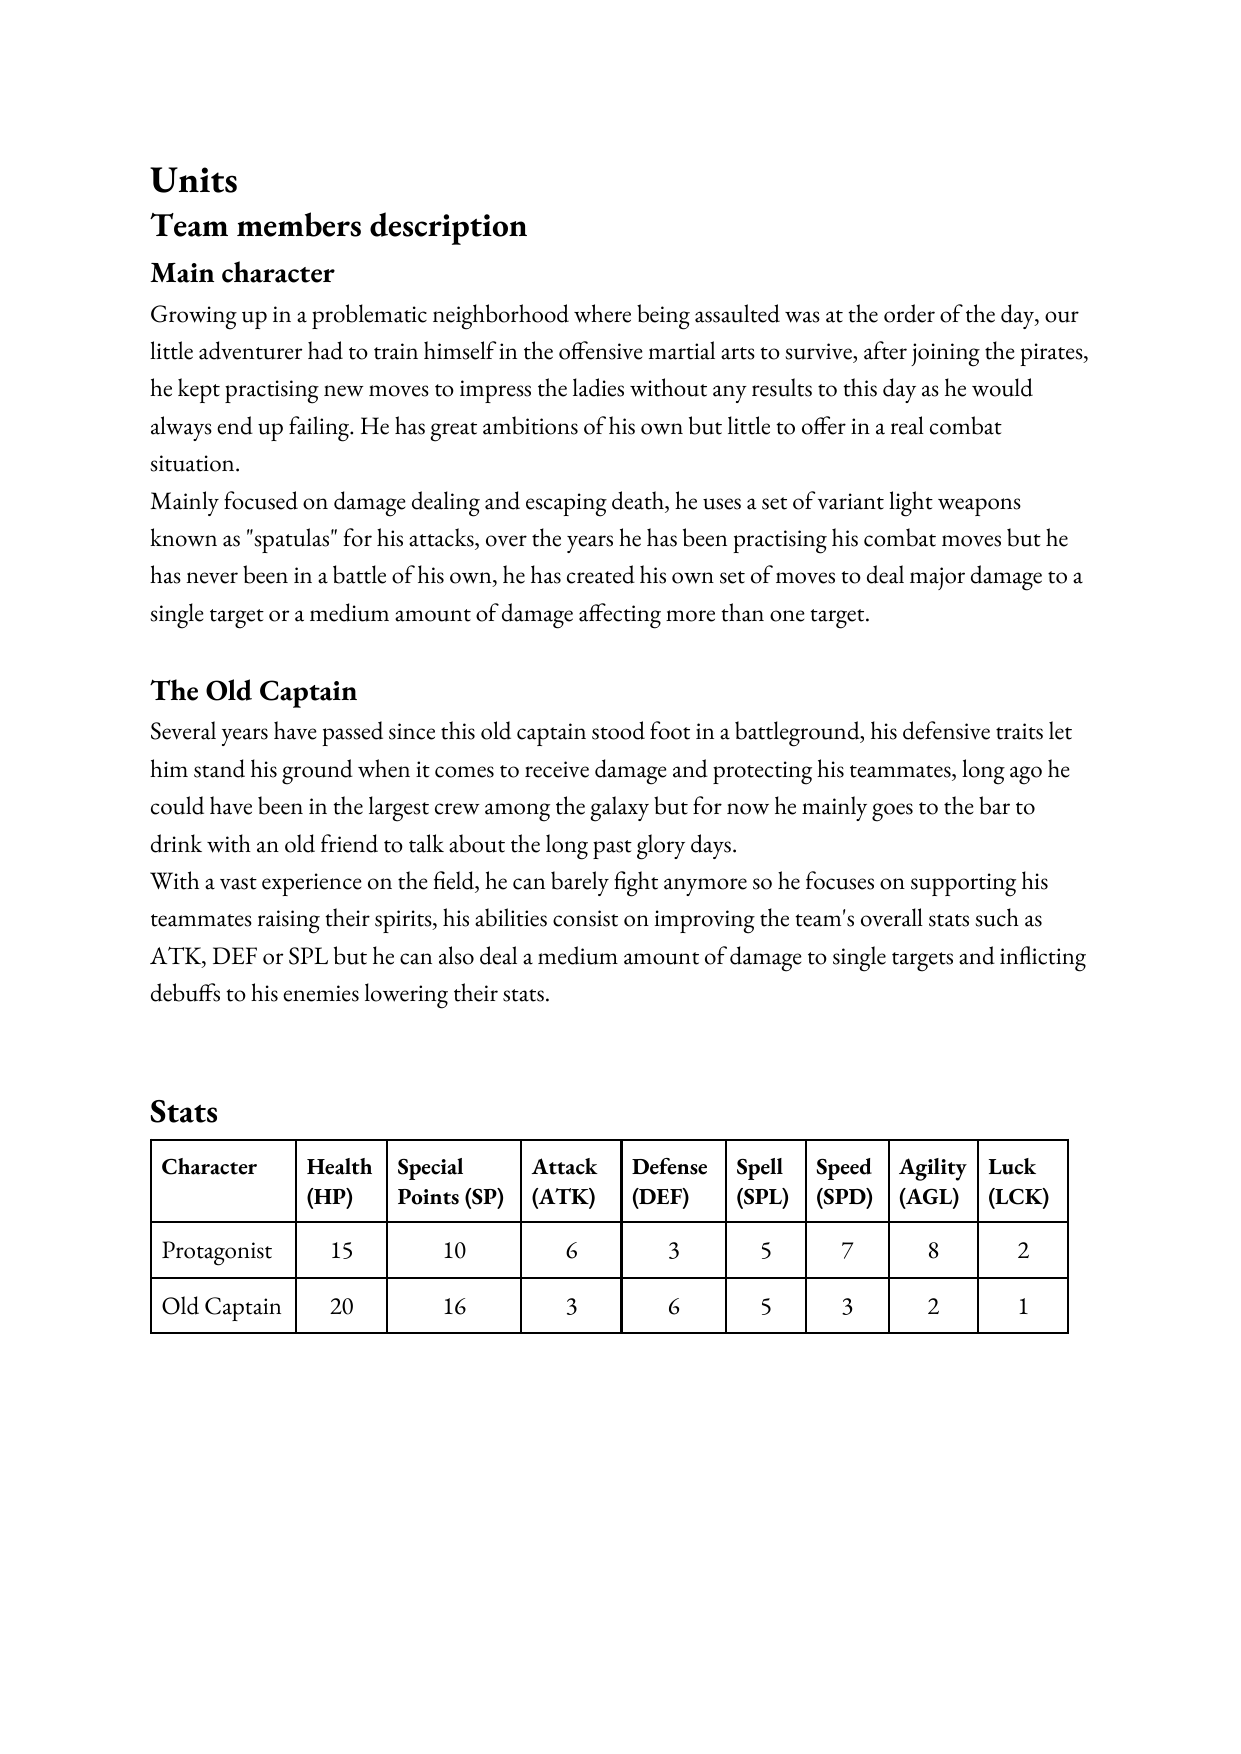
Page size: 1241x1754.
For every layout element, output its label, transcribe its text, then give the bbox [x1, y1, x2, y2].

subtitle Stats [150, 1088, 1090, 1132]
table_cell 6 [522, 1223, 620, 1277]
table_cell 7 [807, 1223, 888, 1277]
table_cell 10 [388, 1223, 520, 1277]
text Mainly focused on damage dealing and escaping death, he uses a set of variant light weapons known as "spatulas" for his attacks, over the years he has been practising his combat moves but he has never been in a battle of his own, he has created his own set of moves to deal major damage to a single target or a medium amount of damage affecting more than one target. [150, 484, 1090, 629]
table_cell 20 [297, 1279, 386, 1332]
table_header Character [152, 1141, 295, 1221]
table_cell Protagonist [152, 1223, 295, 1277]
table_cell 3 [522, 1279, 620, 1332]
table_header Attack (ATK) [522, 1141, 620, 1221]
table_cell 3 [807, 1279, 888, 1332]
subtitle The Old Captain [150, 671, 1090, 709]
table_cell Old Captain [152, 1279, 295, 1332]
table_header Health (HP) [297, 1141, 386, 1221]
table_header Speed (SPD) [807, 1141, 888, 1221]
table_cell 15 [297, 1223, 386, 1277]
table_header Spell (SPL) [727, 1141, 805, 1221]
table_header Agility (AGL) [890, 1141, 977, 1221]
text Several years have passed since this old captain stood foot in a battleground, his defensive traits let him stand his ground when it comes to receive damage and protecting his teammates, long ago he could have been in the largest crew among the galaxy but for now he mainly goes to the bar to drink with an old friend to talk about the long past glory days. [150, 714, 1090, 859]
text With a vast experience on the field, he can barely fight anymore so he focuses on supporting his teammates raising their spirits, his abilities consist on improving the team's overall stats such as ATK, DEF or SPL but he can also deal a medium amount of damage to single targets and inflicting debuffs to his enemies lowering their stats. [150, 864, 1090, 1009]
subtitle Team members description [150, 203, 1090, 247]
table_header Special Points (SP) [388, 1141, 520, 1221]
table_cell 16 [388, 1279, 520, 1332]
table_cell 5 [727, 1279, 805, 1332]
subtitle Main character [150, 253, 1090, 291]
table_cell 1 [979, 1279, 1067, 1332]
table_header Luck (LCK) [979, 1141, 1067, 1221]
subtitle Units [150, 154, 1090, 203]
table_cell 6 [623, 1279, 725, 1332]
table_cell 2 [890, 1279, 977, 1332]
table_cell 5 [727, 1223, 805, 1277]
table_cell 3 [623, 1223, 725, 1277]
table_cell 2 [979, 1223, 1067, 1277]
text Growing up in a problematic neighborhood where being assaulted was at the order of the day, our little adventurer had to train himself in the offensive martial arts to survive, after joining the pirates, he kept practising new moves to impress the ladies without any results to this day as he would always end up failing. He has great ambitions of his own but little to offer in a real combat situation. [150, 297, 1090, 479]
table_cell 8 [890, 1223, 977, 1277]
table_header Defense (DEF) [623, 1141, 725, 1221]
